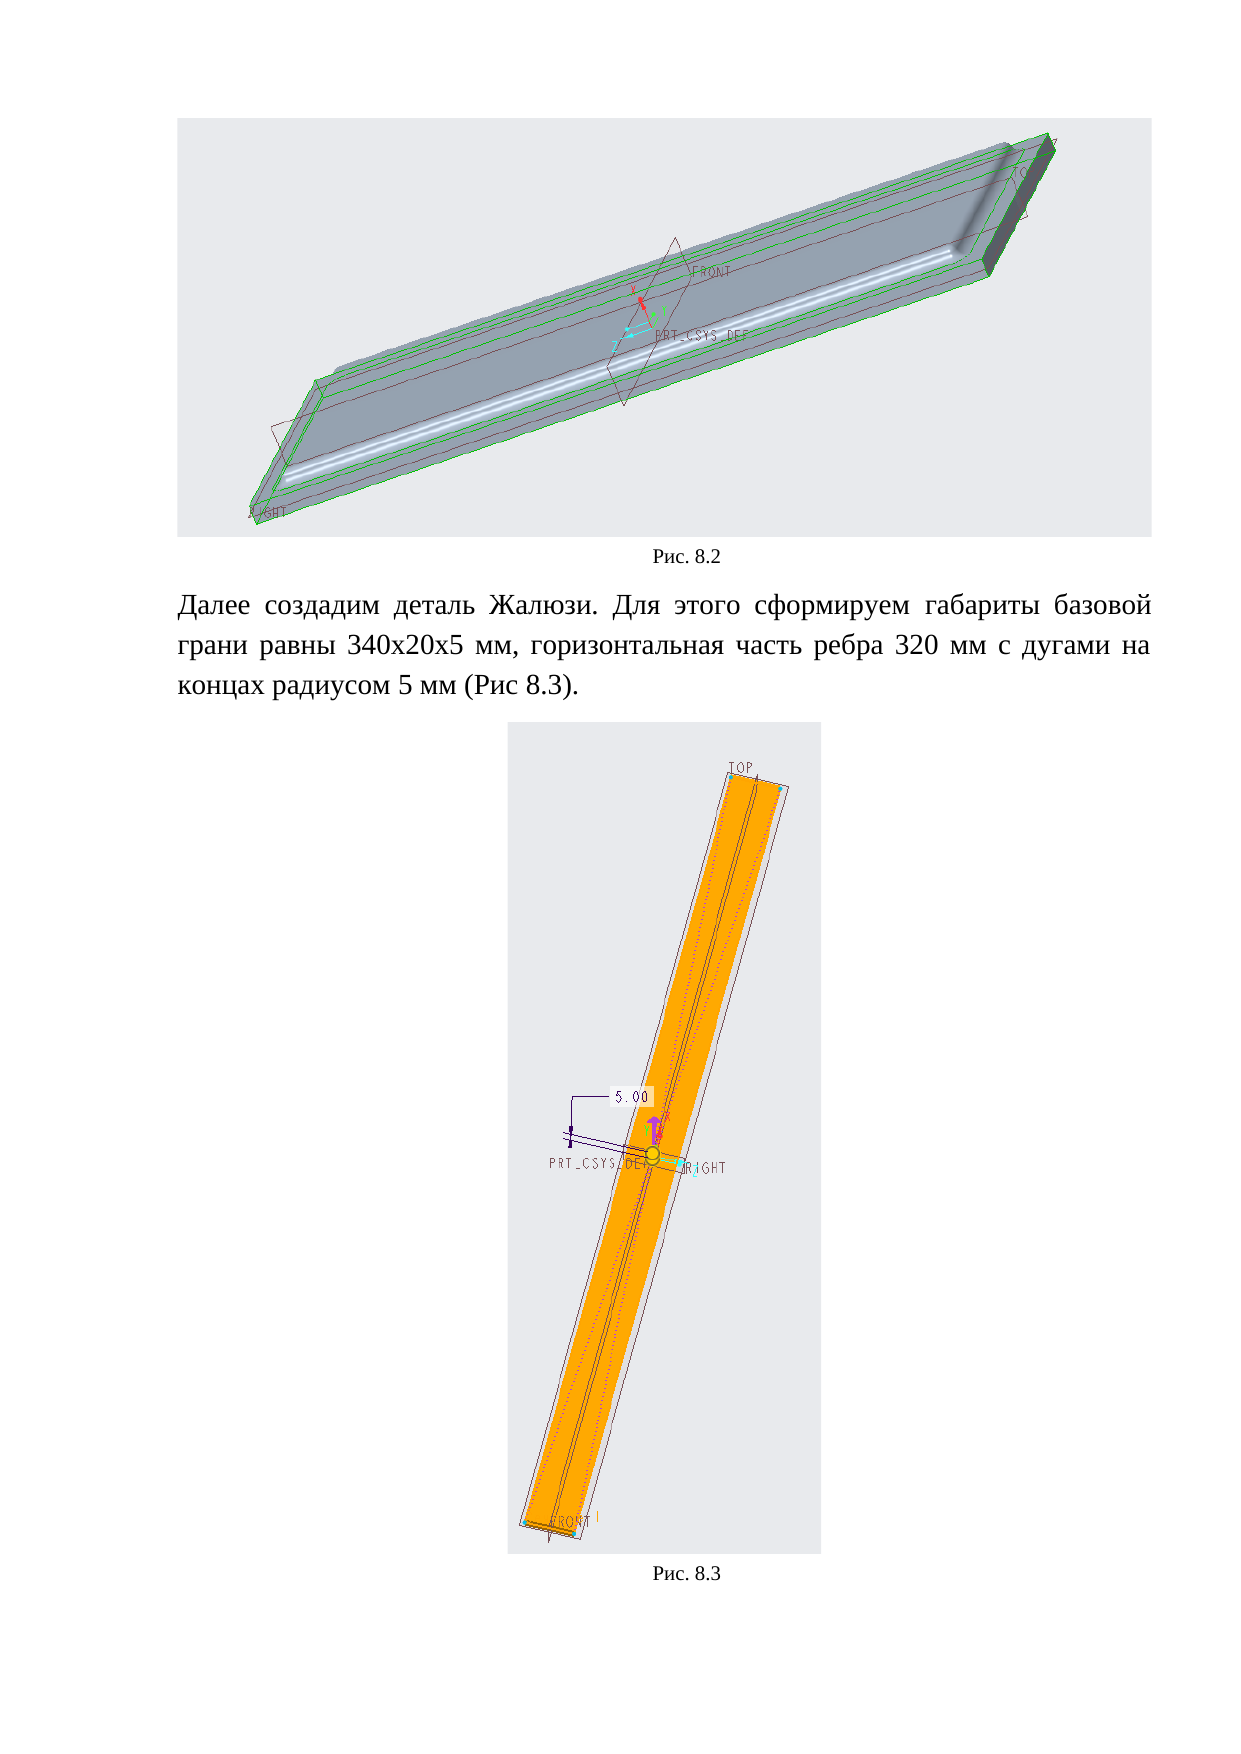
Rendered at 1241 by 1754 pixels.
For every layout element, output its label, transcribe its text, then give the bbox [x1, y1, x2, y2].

text Далее создадим деталь Жалюзи. Для этого сформируем габариты базовой грани равны 340х20х5 мм, горизонтальная часть ребра 320 мм с дугами на концах радиусом 5 мм (Рис 8.3). [177, 587, 1152, 701]
picture [507, 722, 822, 1554]
picture [177, 118, 1152, 537]
subtitle Рис. 8.2 [177, 543, 1152, 568]
subtitle Рис. 8.3 [177, 1561, 1152, 1585]
